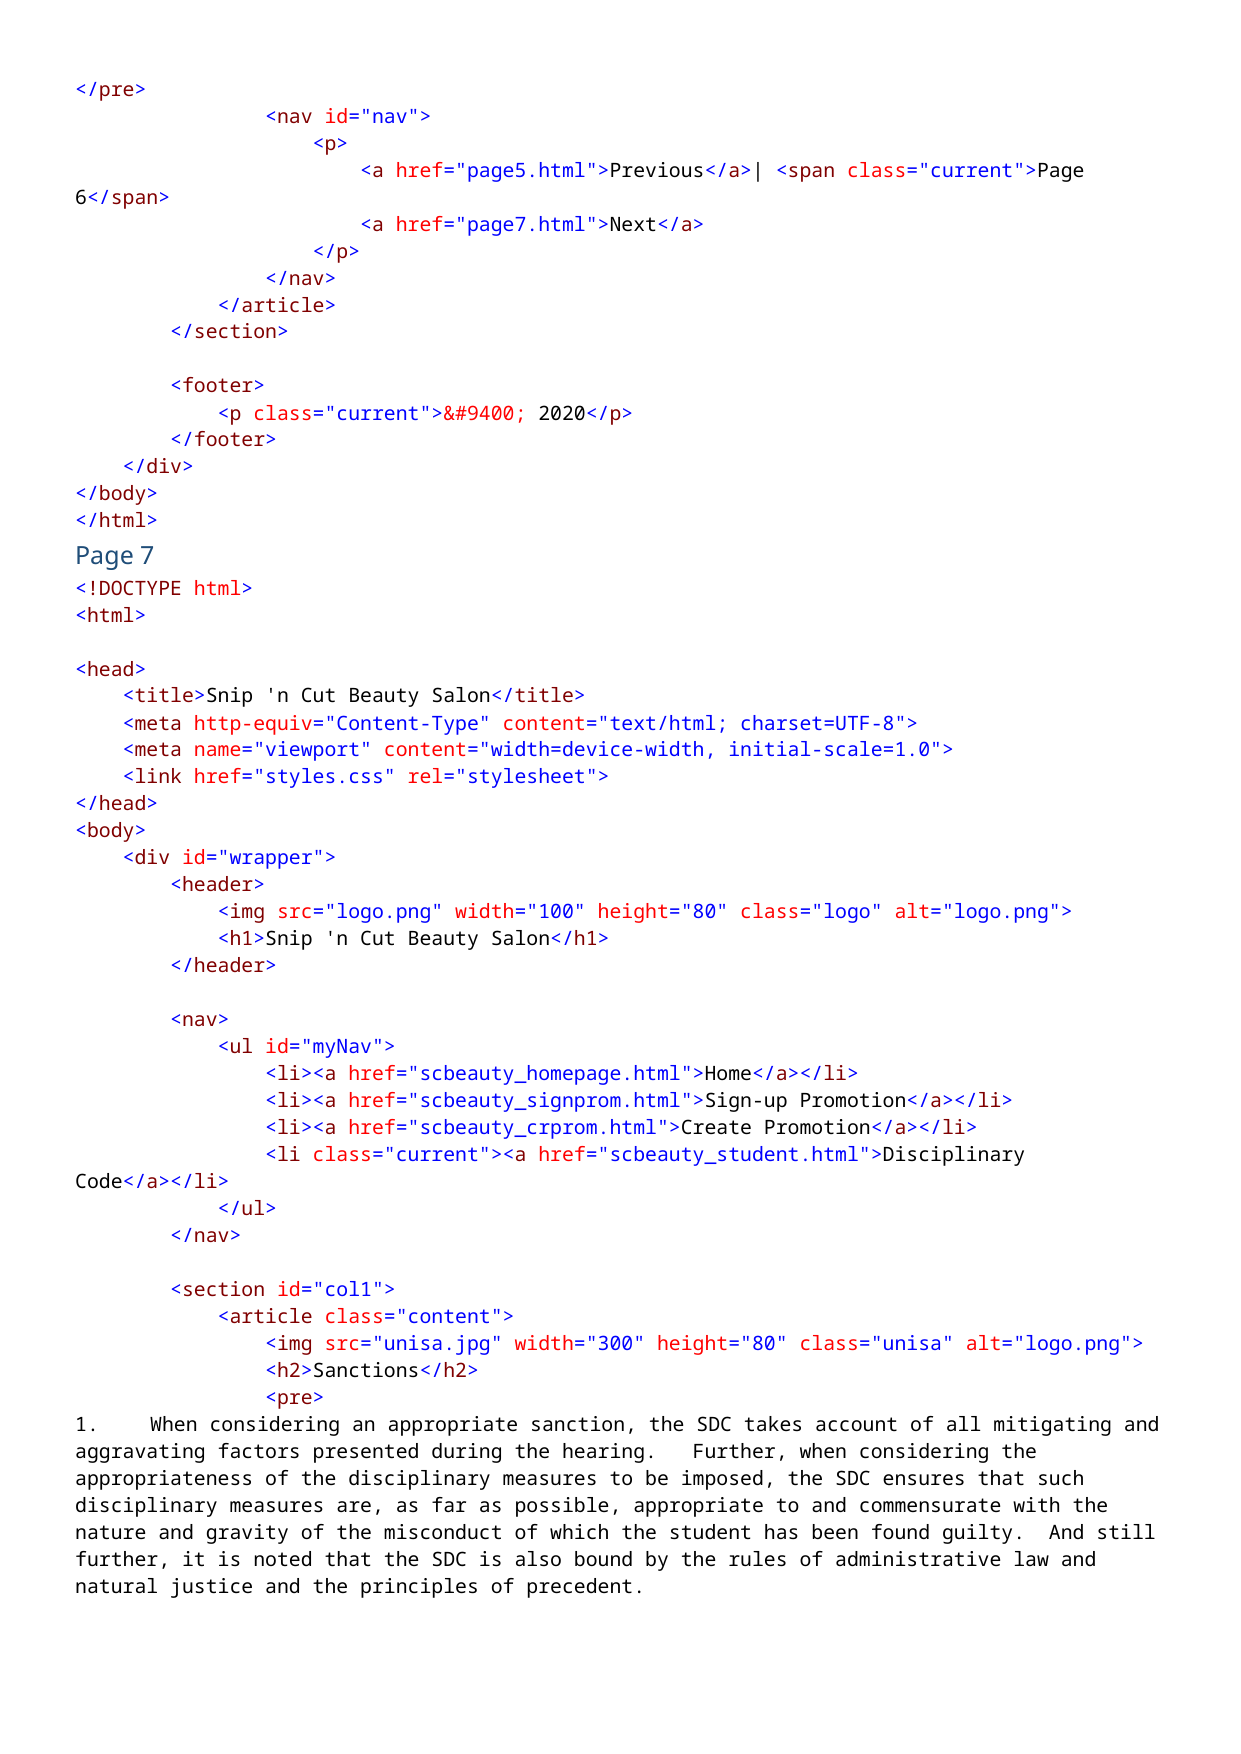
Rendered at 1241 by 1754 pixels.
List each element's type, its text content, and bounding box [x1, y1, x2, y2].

text <!DOCTYPE html> [75, 574, 1165, 601]
text <img src="logo.png" width="100" height="80" class="logo" alt="logo.png"> [75, 898, 1165, 924]
text <h1>Snip 'n Cut Beauty Salon</h1> [75, 924, 1165, 952]
text <p> [75, 129, 1165, 156]
text <meta http-equiv="Content-Type" content="text/html; charset=UTF-8"> [75, 709, 1165, 736]
text <ul id="myNav"> [75, 1032, 1165, 1059]
text <nav> [75, 1006, 1165, 1032]
text </pre> [75, 75, 1165, 102]
text </header> [75, 952, 1165, 978]
text <img src="unisa.jpg" width="300" height="80" class="unisa" alt="logo.png"> [75, 1329, 1165, 1356]
text <a href="page5.html">Previous</a>| <span class="current">Page 6</span> [75, 156, 1165, 210]
text </nav> [75, 264, 1165, 291]
text <footer> [75, 372, 1165, 399]
text <div id="wrapper"> [75, 844, 1165, 871]
text </html> [75, 507, 1165, 534]
text </div> [75, 453, 1165, 480]
text <p class="current">&#9400; 2020</p> [75, 399, 1165, 426]
text 1. When considering an appropriate sanction, the SDC takes account of all mitigating and aggravating factors presented during the hearing. Further, when considering the appropriateness of the disciplinary measures to be imposed, the SDC ensures that such disciplinary measures are, as far as possible, appropriate to and commensurate with the nature and gravity of the misconduct of which the student has been found guilty. And still further, it is noted that the SDC is also bound by the rules of administrative law and natural justice and the principles of precedent. [75, 1410, 1165, 1599]
text </article> [75, 291, 1165, 318]
text </p> [75, 237, 1165, 264]
text <li class="current"><a href="scbeauty_student.html">Disciplinary Code</a></li> [75, 1140, 1165, 1194]
text <html> [75, 601, 1165, 628]
text <header> [75, 871, 1165, 898]
text </footer> [75, 426, 1165, 453]
text </nav> [75, 1221, 1165, 1248]
text <a href="page7.html">Next</a> [75, 210, 1165, 237]
text <li><a href="scbeauty_homepage.html">Home</a></li> [75, 1059, 1165, 1086]
text <li><a href="scbeauty_signprom.html">Sign-up Promotion</a></li> [75, 1086, 1165, 1113]
text <head> [75, 655, 1165, 682]
text <li><a href="scbeauty_crprom.html">Create Promotion</a></li> [75, 1113, 1165, 1140]
text <meta name="viewport" content="width=device-width, initial-scale=1.0"> [75, 736, 1165, 763]
text <nav id="nav"> [75, 102, 1165, 129]
text <article class="content"> [75, 1302, 1165, 1329]
text </head> [75, 790, 1165, 817]
subtitle Page 7 [75, 538, 1165, 572]
text <body> [75, 817, 1165, 844]
text <title>Snip 'n Cut Beauty Salon</title> [75, 682, 1165, 709]
text <section id="col1"> [75, 1275, 1165, 1302]
text <h2>Sanctions</h2> [75, 1356, 1165, 1383]
text <link href="styles.css" rel="stylesheet"> [75, 763, 1165, 790]
text <pre> [75, 1383, 1165, 1410]
text </ul> [75, 1194, 1165, 1221]
text </section> [75, 318, 1165, 345]
text </body> [75, 480, 1165, 507]
